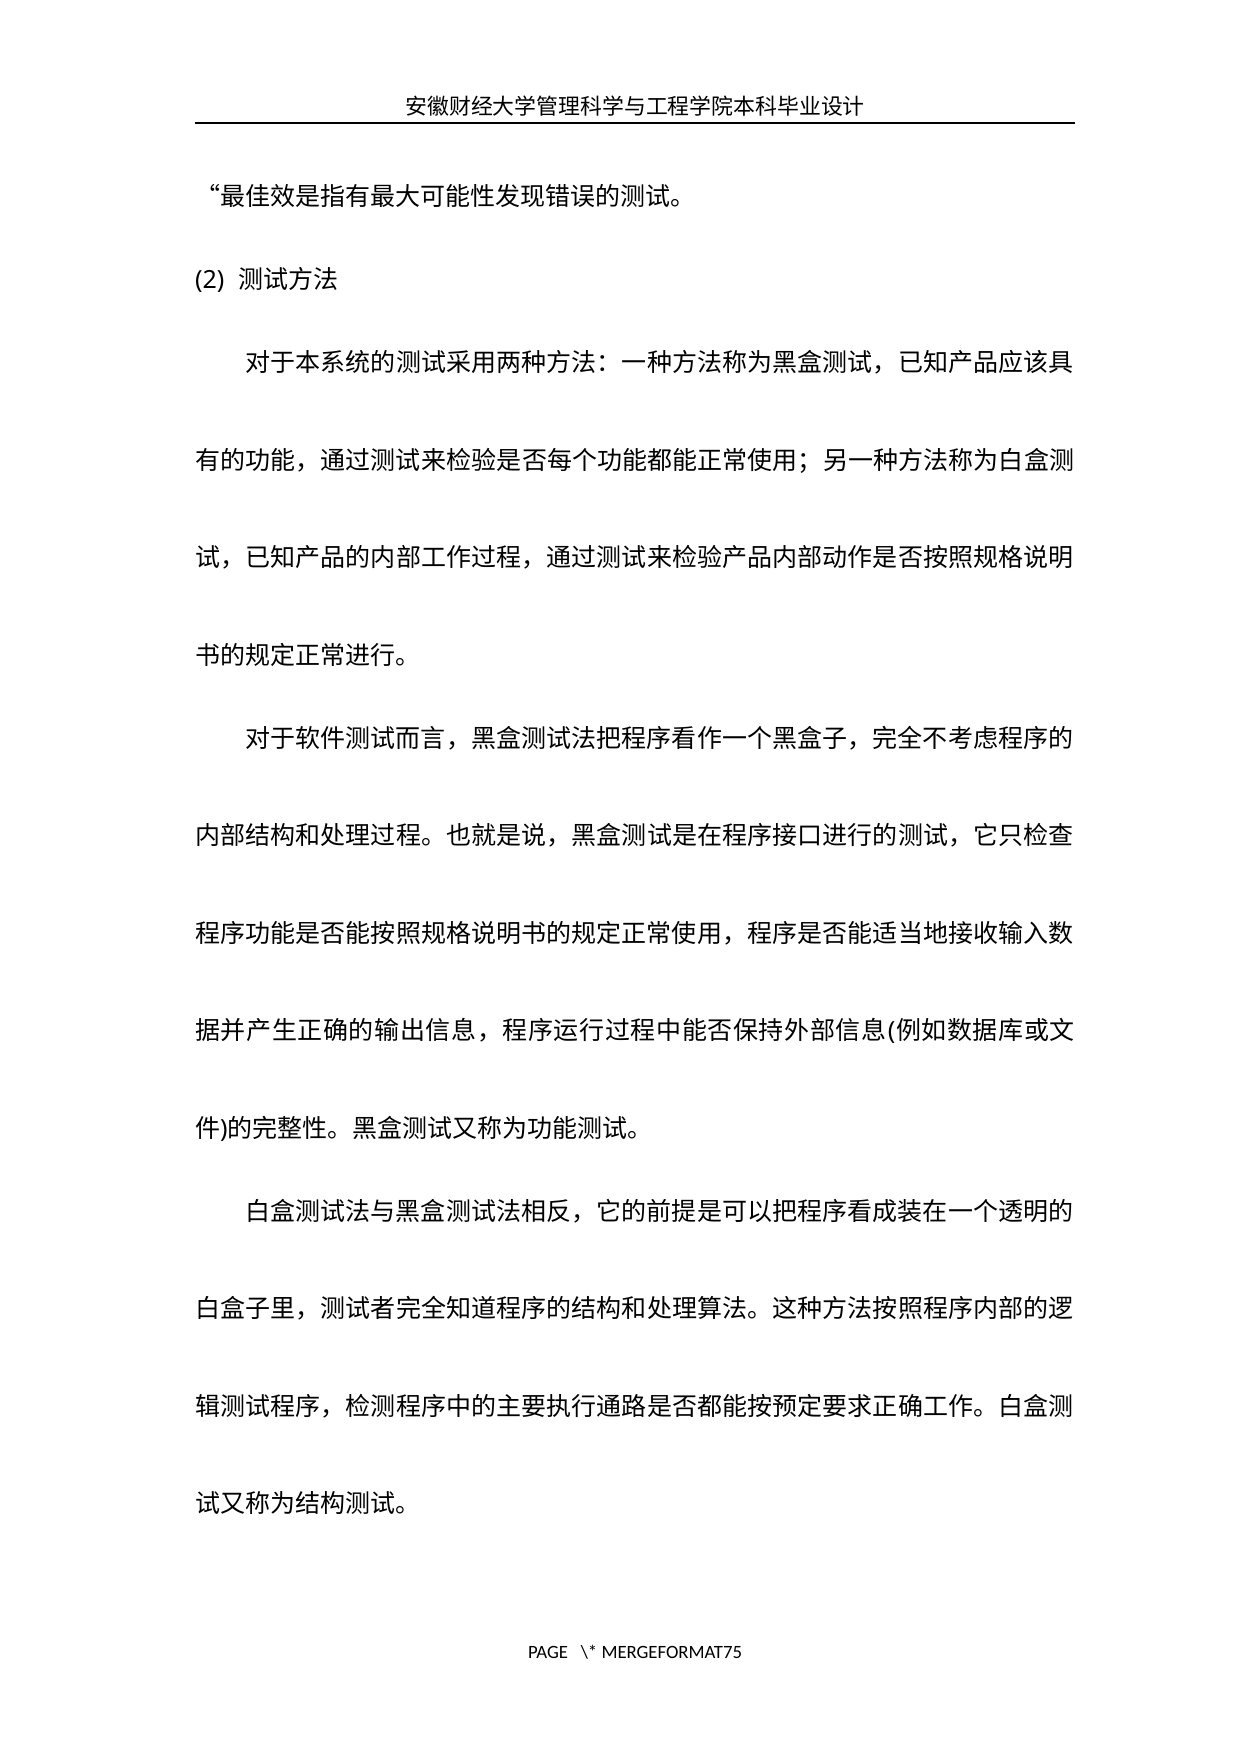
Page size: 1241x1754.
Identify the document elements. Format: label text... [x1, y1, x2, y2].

text 对于软件测试而言，黑盒测试法把程序看作一个黑盒子，完全不考虑程序的内部结构和处理过程。也就是说，黑盒测试是在程序接口进行的测试，它只检查程序功能是否能按照规格说明书的规定正常使用，程序是否能适当地接收输入数据并产生正确的输出信息，程序运行过程中能否保持外部信息(例如数据库或文件)的完整性。黑盒测试又称为功能测试。 [195, 704, 1075, 1159]
list 测试方法 [195, 245, 1075, 310]
text 对于本系统的测试采用两种方法：一种方法称为黑盒测试，已知产品应该具有的功能，通过测试来检验是否每个功能都能正常使用；另一种方法称为白盒测试，已知产品的内部工作过程，通过测试来检验产品内部动作是否按照规格说明书的规定正常进行。 [195, 328, 1075, 686]
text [195, 162, 1075, 227]
text 白盒测试法与黑盒测试法相反，它的前提是可以把程序看成装在一个透明的白盒子里，测试者完全知道程序的结构和处理算法。这种方法按照程序内部的逻辑测试程序，检测程序中的主要执行通路是否都能按预定要求正确工作。白盒测试又称为结构测试。 [195, 1177, 1075, 1534]
